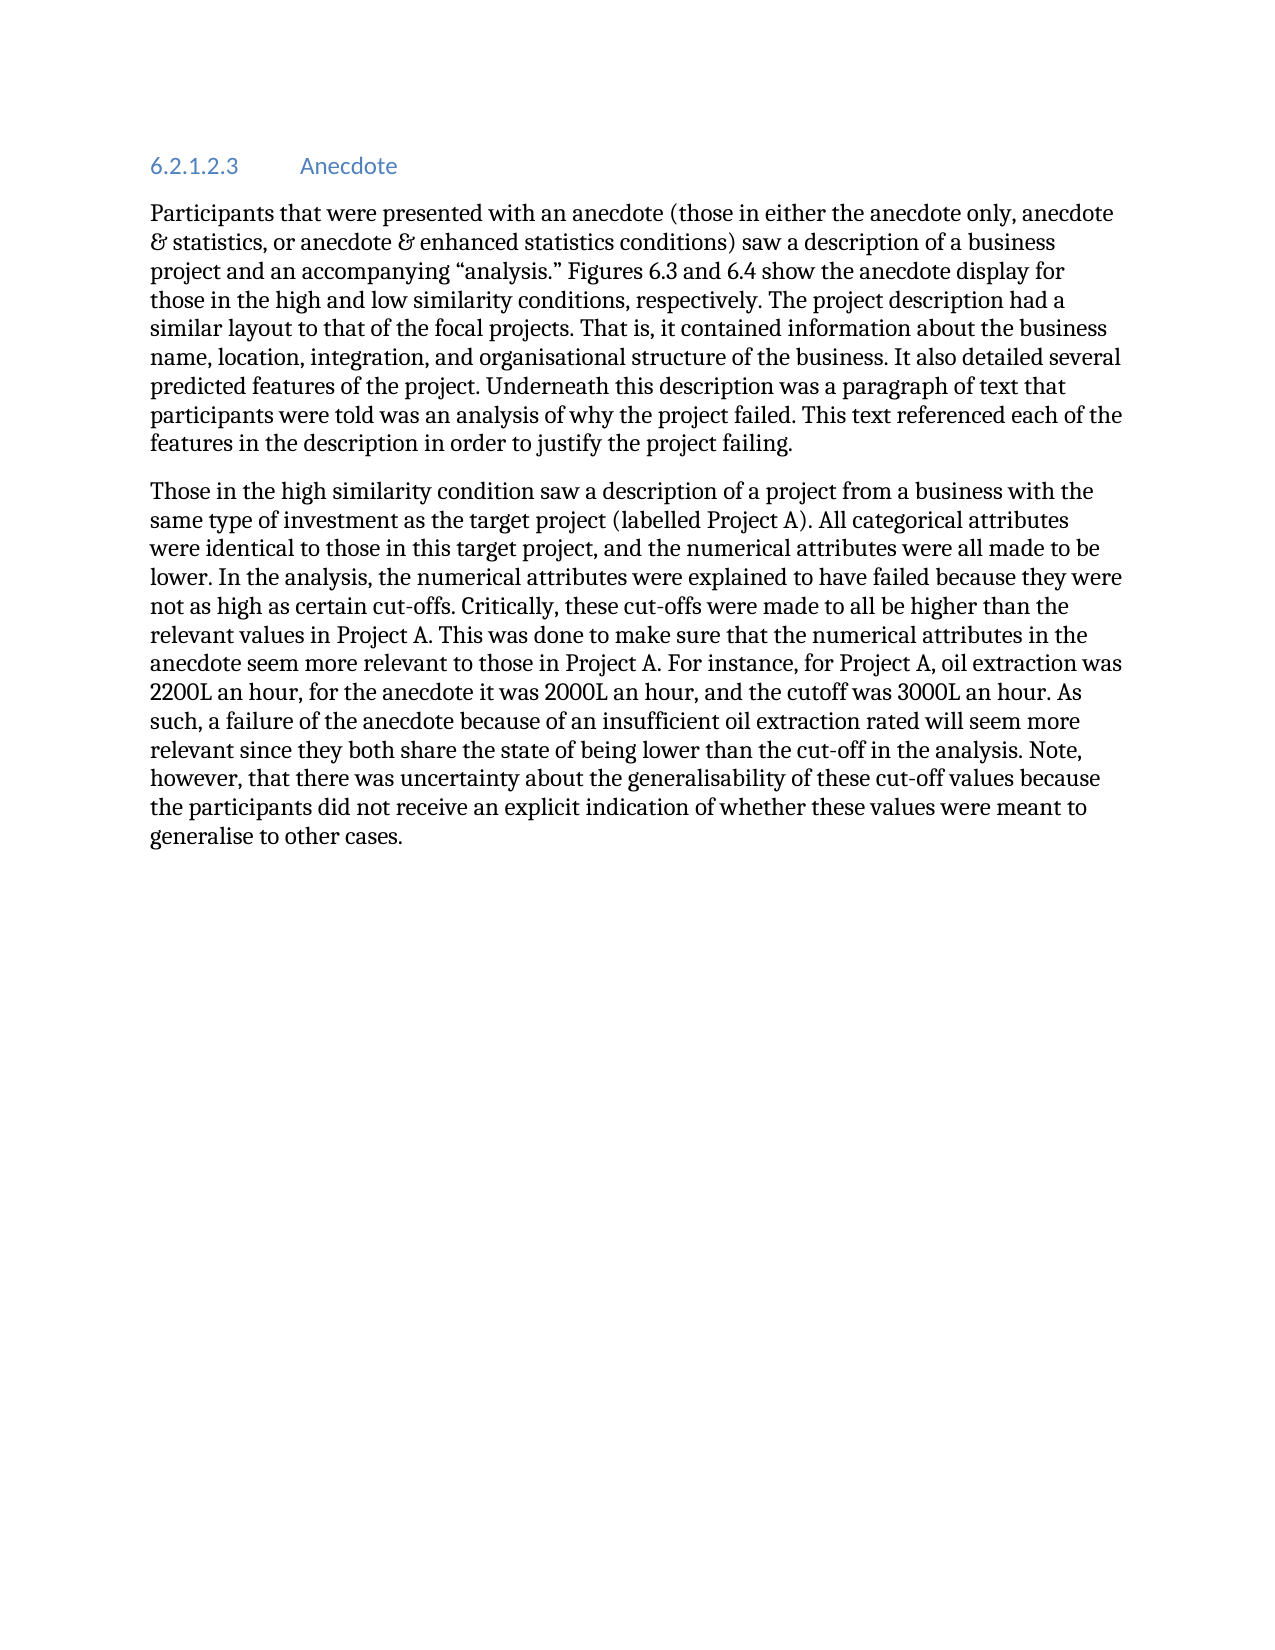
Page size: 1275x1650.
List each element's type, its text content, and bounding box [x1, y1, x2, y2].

subtitle 6.2.1.2.3 Anecdote [150, 150, 1125, 181]
text Those in the high similarity condition saw a description of a project from a business with the same type of investment as the target project (labelled Project A). All categorical attributes were identical to those in this target project, and the numerical attributes were all made to be lower. In the analysis, the numerical attributes were explained to have failed because they were not as high as certain cut-offs. Critically, these cut-offs were made to all be higher than the relevant values in Project A. This was done to make sure that the numerical attributes in the anecdote seem more relevant to those in Project A. For instance, for Project A, oil extraction was 2200L an hour, for the anecdote it was 2000L an hour, and the cutoff was 3000L an hour. As such, a failure of the anecdote because of an insufficient oil extraction rated will seem more relevant since they both share the state of being lower than the cut-off in the analysis. Note, however, that there was uncertainty about the generalisability of these cut-off values because the participants did not receive an explicit indication of whether these values were meant to generalise to other cases. [150, 477, 1125, 851]
text Participants that were presented with an anecdote (those in either the anecdote only, anecdote & statistics, or anecdote & enhanced statistics conditions) saw a description of a business project and an accompanying “analysis.” Figures 6.3 and 6.4 show the anecdote display for those in the high and low similarity conditions, respectively. The project description had a similar layout to that of the focal projects. That is, it contained information about the business name, location, integration, and organisational structure of the business. It also detailed several predicted features of the project. Underneath this description was a paragraph of text that participants were told was an analysis of why the project failed. This text referenced each of the features in the description in order to justify the project failing. [150, 199, 1125, 458]
